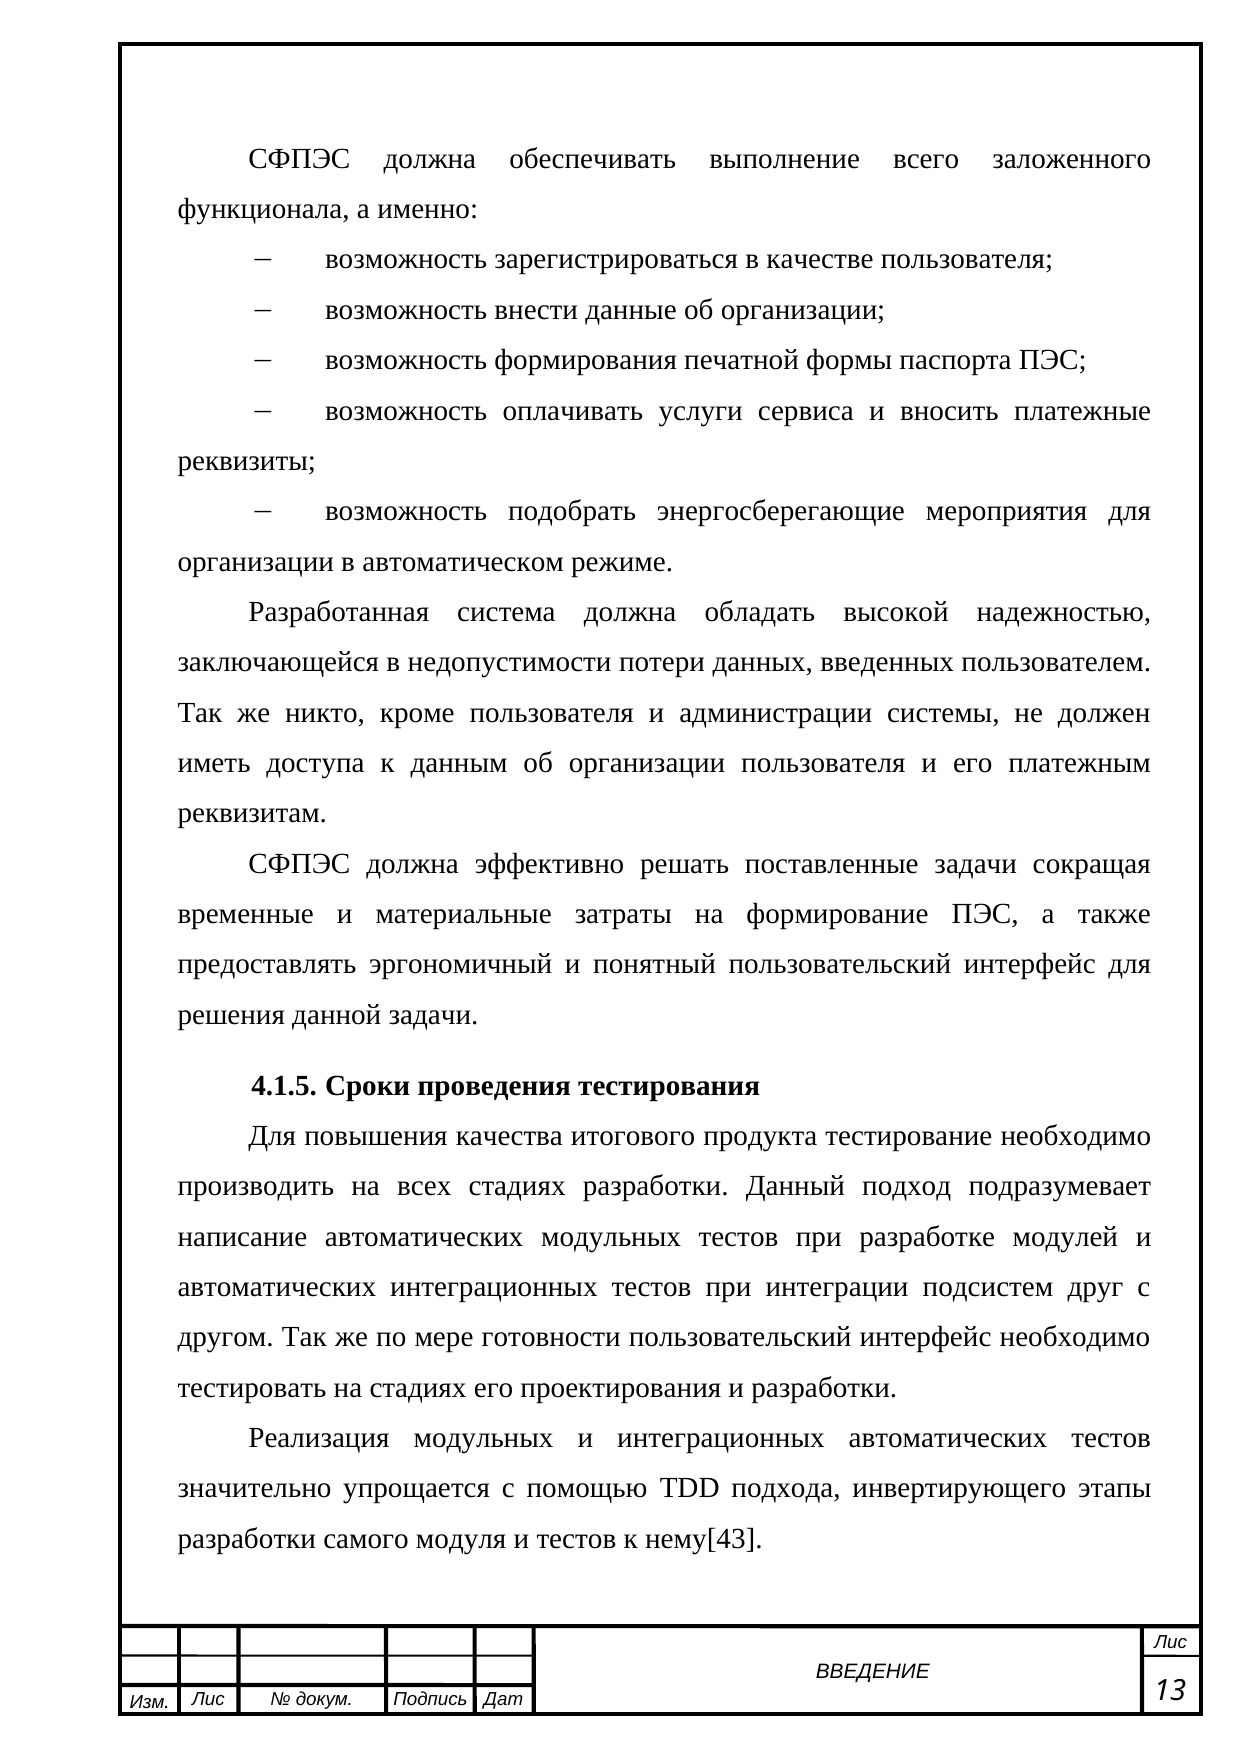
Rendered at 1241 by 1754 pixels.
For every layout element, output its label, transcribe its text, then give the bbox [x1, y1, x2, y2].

list возможность оплачивать услуги сервиса и вносить платежные реквизиты; [177, 393, 1152, 477]
text Разработанная система должна обладать высокой надежностью, заключающейся в недопустимости потери данных, введенных пользователем. Так же никто, кроме пользователя и администрации системы, не должен иметь доступа к данным об организации пользователя и его платежным реквизитам. [177, 594, 1152, 829]
list возможность формирования печатной формы паспорта ПЭС; [177, 342, 1152, 376]
text Для повышения качества итогового продукта тестирование необходимо производить на всех стадиях разработки. Данный подход подразумевает написание автоматических модульных тестов при разработке модулей и автоматических интеграционных тестов при интеграции подсистем друг с другом. Так же по мере готовности пользовательский интерфейс необходимо тестировать на стадиях его проектирования и разработки. [177, 1118, 1152, 1403]
list возможность внести данные об организации; [177, 292, 1152, 326]
text Реализация модульных и интеграционных автоматических тестов значительно упрощается с помощью TDD подхода, инвертирующего этапы разработки самого модуля и тестов к нему[43]. [177, 1420, 1152, 1554]
list возможность зарегистрироваться в качестве пользователя; [177, 242, 1152, 275]
subtitle Сроки проведения тестирования [177, 1068, 1152, 1101]
text СФПЭС должна обеспечивать выполнение всего заложенного функционала, а именно: [177, 141, 1152, 225]
list возможность подобрать энергосберегающие мероприятия для организации в автоматическом режиме. [177, 493, 1152, 577]
text СФПЭС должна эффективно решать поставленные задачи сокращая временные и материальные затраты на формирование ПЭС, а также предоставлять эргономичный и понятный пользовательский интерфейс для решения данной задачи. [177, 846, 1152, 1030]
